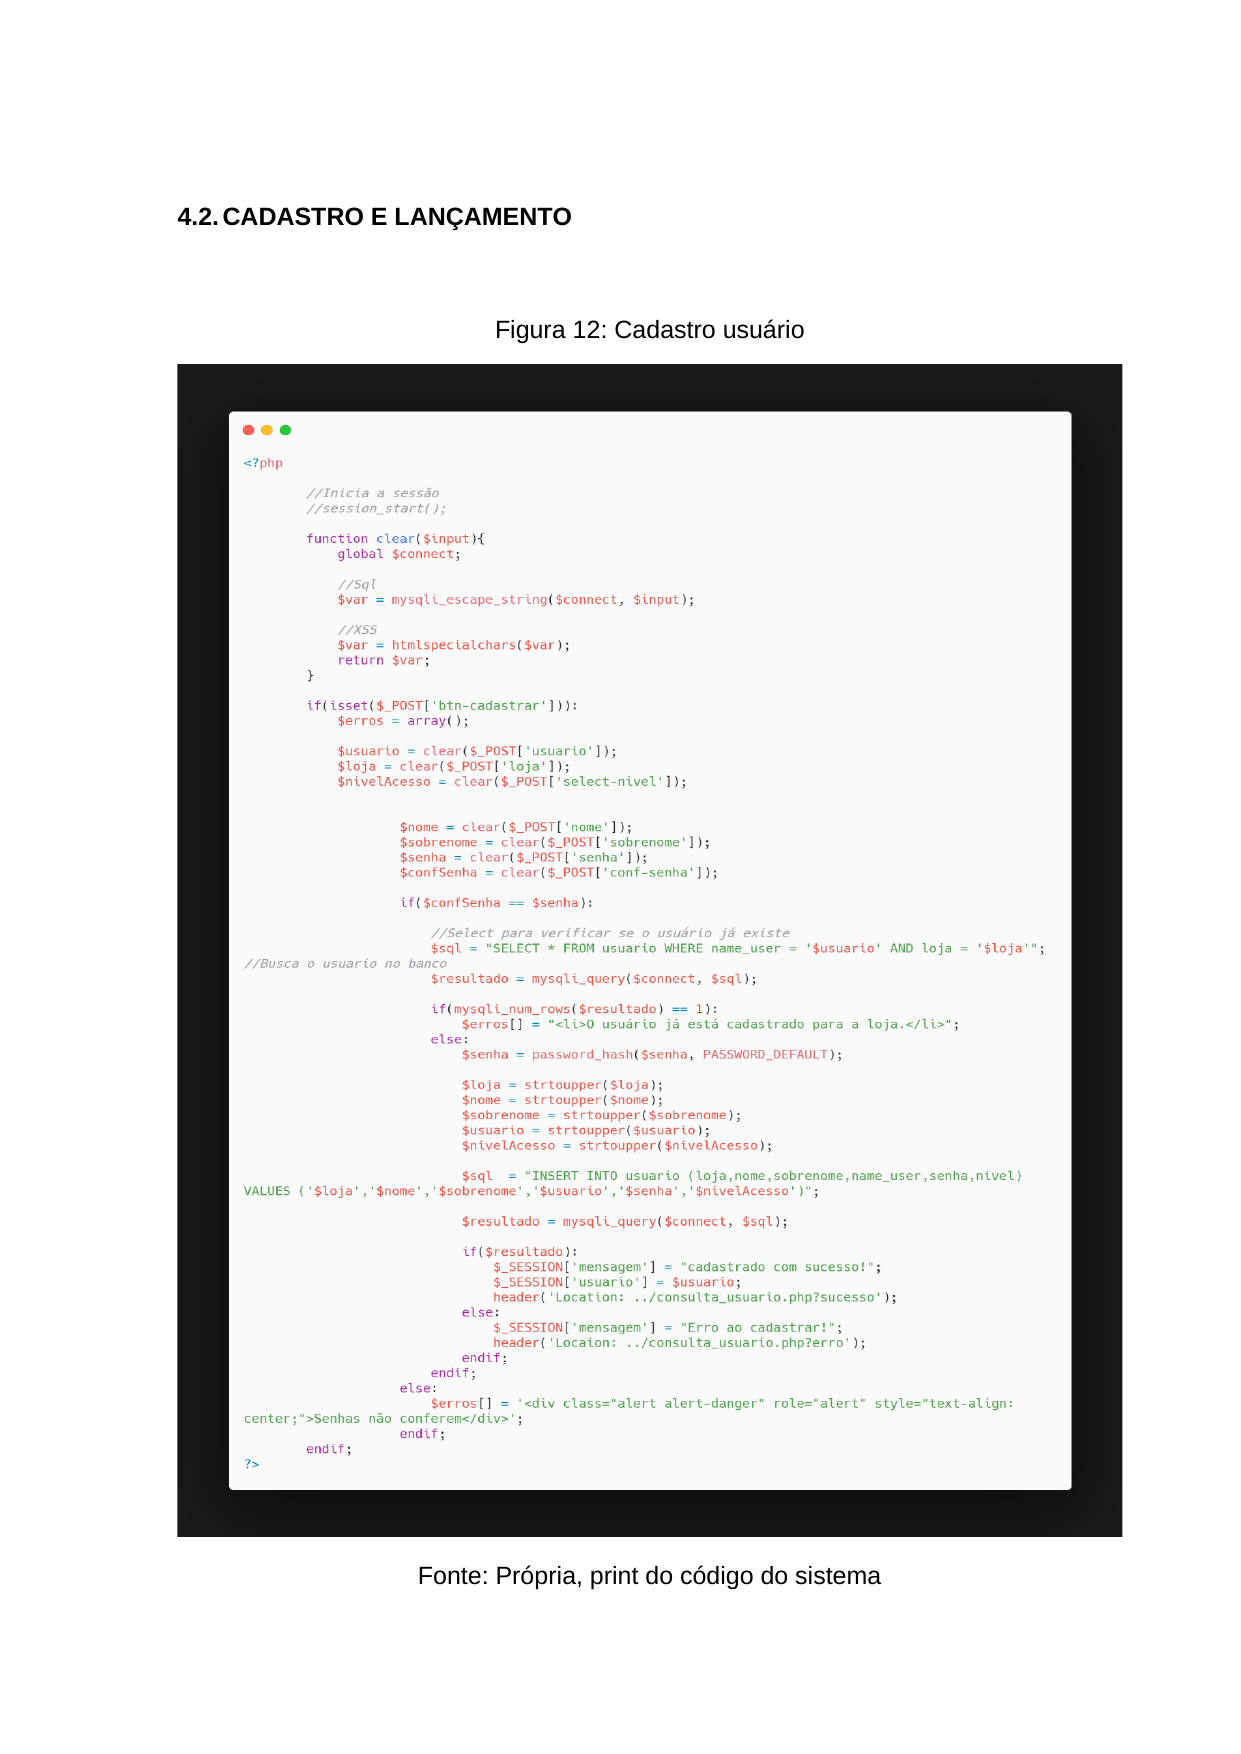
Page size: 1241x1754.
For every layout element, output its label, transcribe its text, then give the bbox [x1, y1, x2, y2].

subtitle CADASTRO E LANÇAMENTO [177, 202, 1122, 231]
picture [177, 364, 1123, 1537]
text Figura 12: Cadastro usuário [177, 315, 1122, 344]
text Fonte: Própria, print do código do sistema [177, 1561, 1122, 1589]
